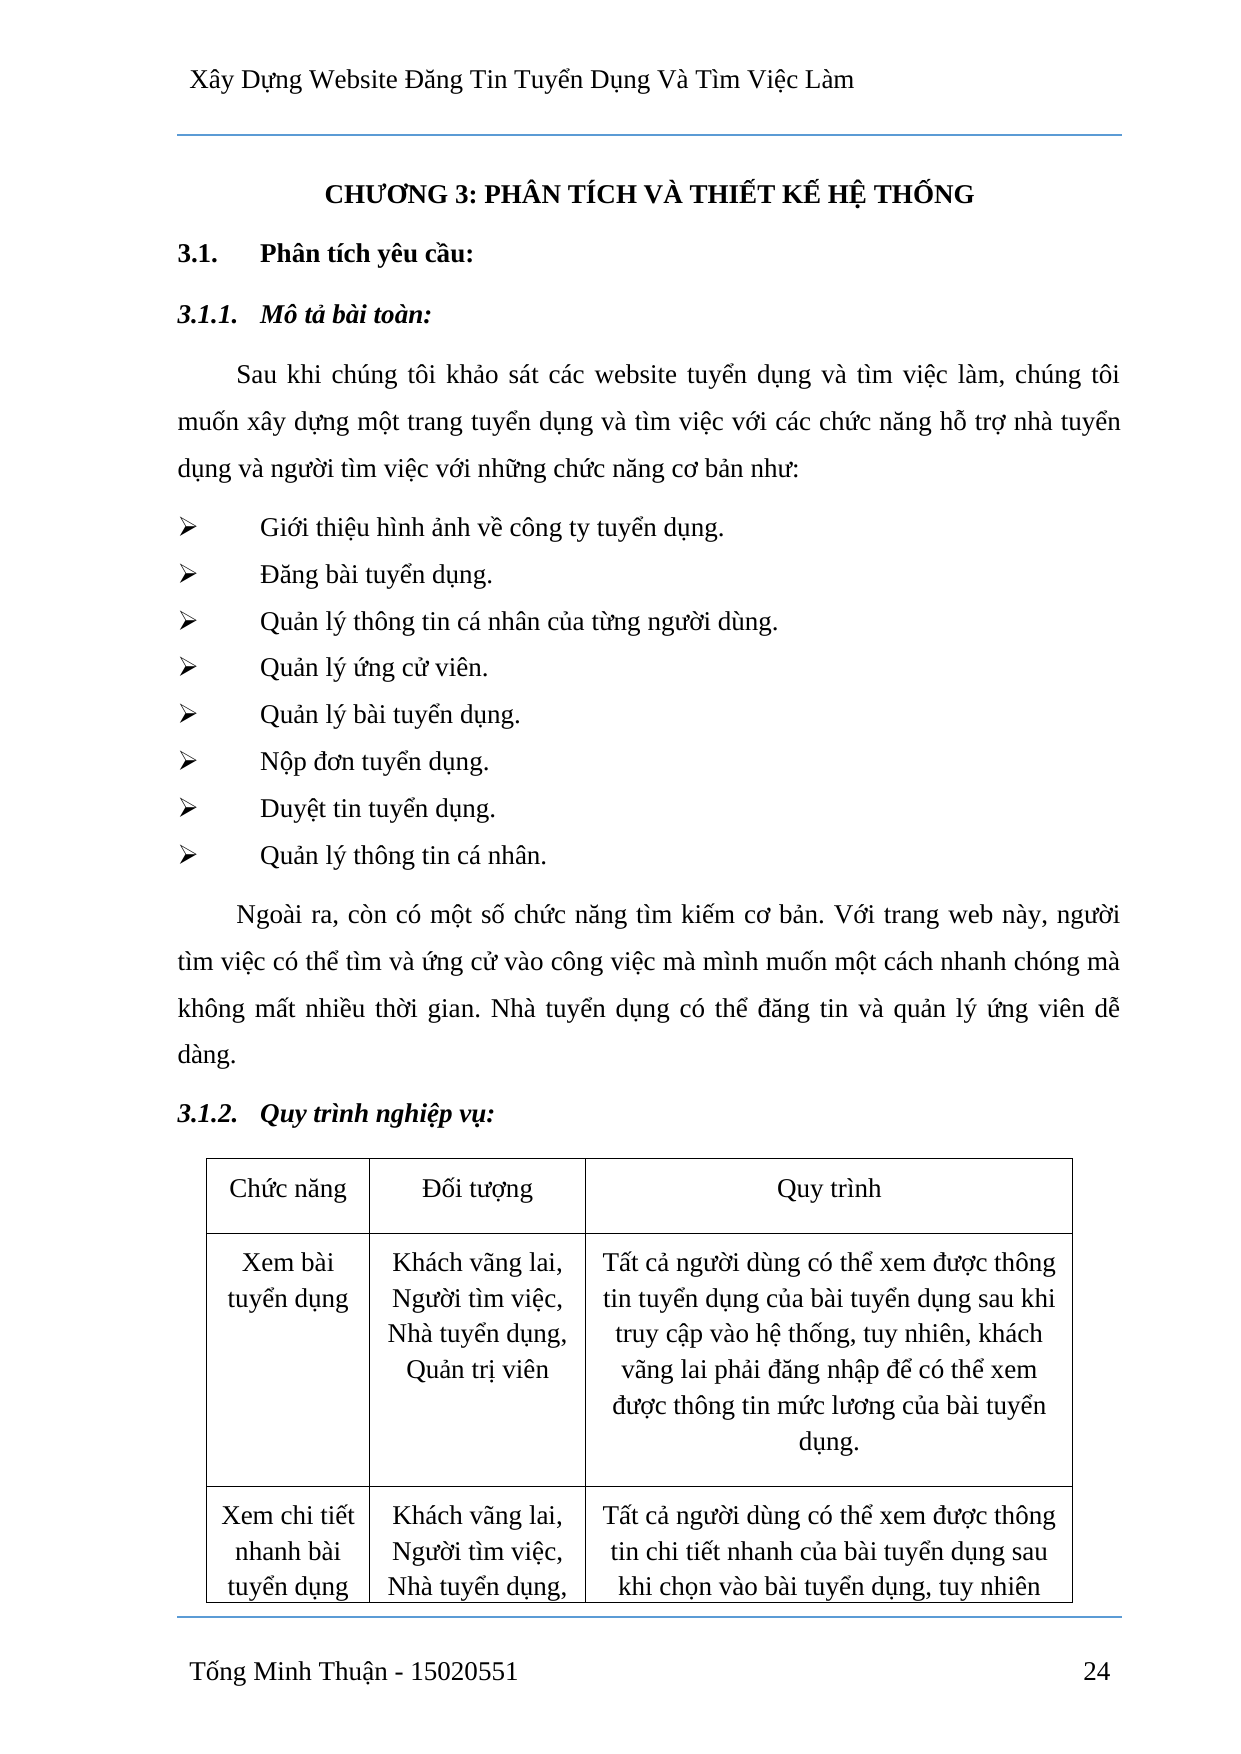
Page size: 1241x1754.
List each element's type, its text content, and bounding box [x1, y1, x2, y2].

list Quản lý bài tuyển dụng. [177, 698, 1122, 730]
table_cell Xem bài tuyển dụng [207, 1234, 369, 1486]
text Mô tả bài toàn: [177, 298, 1122, 329]
list Quản lý thông tin cá nhân của từng người dùng. [177, 605, 1122, 636]
text Sau khi chúng tôi khảo sát các website tuyển dụng và tìm việc làm, chúng tôi muốn xây dựng một trang tuyển dụng và tìm việc với các chức năng hỗ trợ nhà tuyển dụng và người tìm việc với những chức năng cơ bản như: [177, 358, 1122, 483]
list Quản lý ứng cử viên. [177, 652, 1122, 683]
table_cell Tất cả người dùng có thể xem được thông tin tuyển dụng của bài tuyển dụng sau khi truy cập vào hệ thống, tuy nhiên, khách vãng lai phải đăng nhập để có thể xem được thông tin mức lương của bài tuyển dụng. [586, 1234, 1072, 1486]
text Quy trình nghiệp vụ: [177, 1098, 1122, 1129]
table_cell Khách vãng lai, Người tìm việc, Nhà tuyển dụng, Quản trị viên [370, 1234, 585, 1486]
list Giới thiệu hình ảnh về công ty tuyển dụng. [177, 511, 1122, 542]
list Nộp đơn tuyển dụng. [177, 745, 1122, 777]
table_header Chức năng [207, 1159, 369, 1233]
table_header Quy trình [586, 1159, 1072, 1233]
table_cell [207, 1487, 369, 1602]
list Duyệt tin tuyển dụng. [177, 792, 1122, 823]
text CHƯƠNG 3: PHÂN TÍCH VÀ THIẾT KẾ HỆ THỐNG [177, 178, 1122, 209]
table_header Đối tượng [370, 1159, 585, 1233]
list Đăng bài tuyển dụng. [177, 558, 1122, 589]
text Ngoài ra, còn có một số chức năng tìm kiếm cơ bản. Với trang web này, người tìm việc có thể tìm và ứng cử vào công việc mà mình muốn một cách nhanh chóng mà không mất nhiều thời gian. Nhà tuyển dụng có thể đăng tin và quản lý ứng viên dễ dàng. [177, 898, 1122, 1069]
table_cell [370, 1487, 585, 1602]
list Quản lý thông tin cá nhân. [177, 839, 1122, 870]
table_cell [586, 1487, 1072, 1602]
text Phân tích yêu cầu: [177, 237, 1122, 268]
